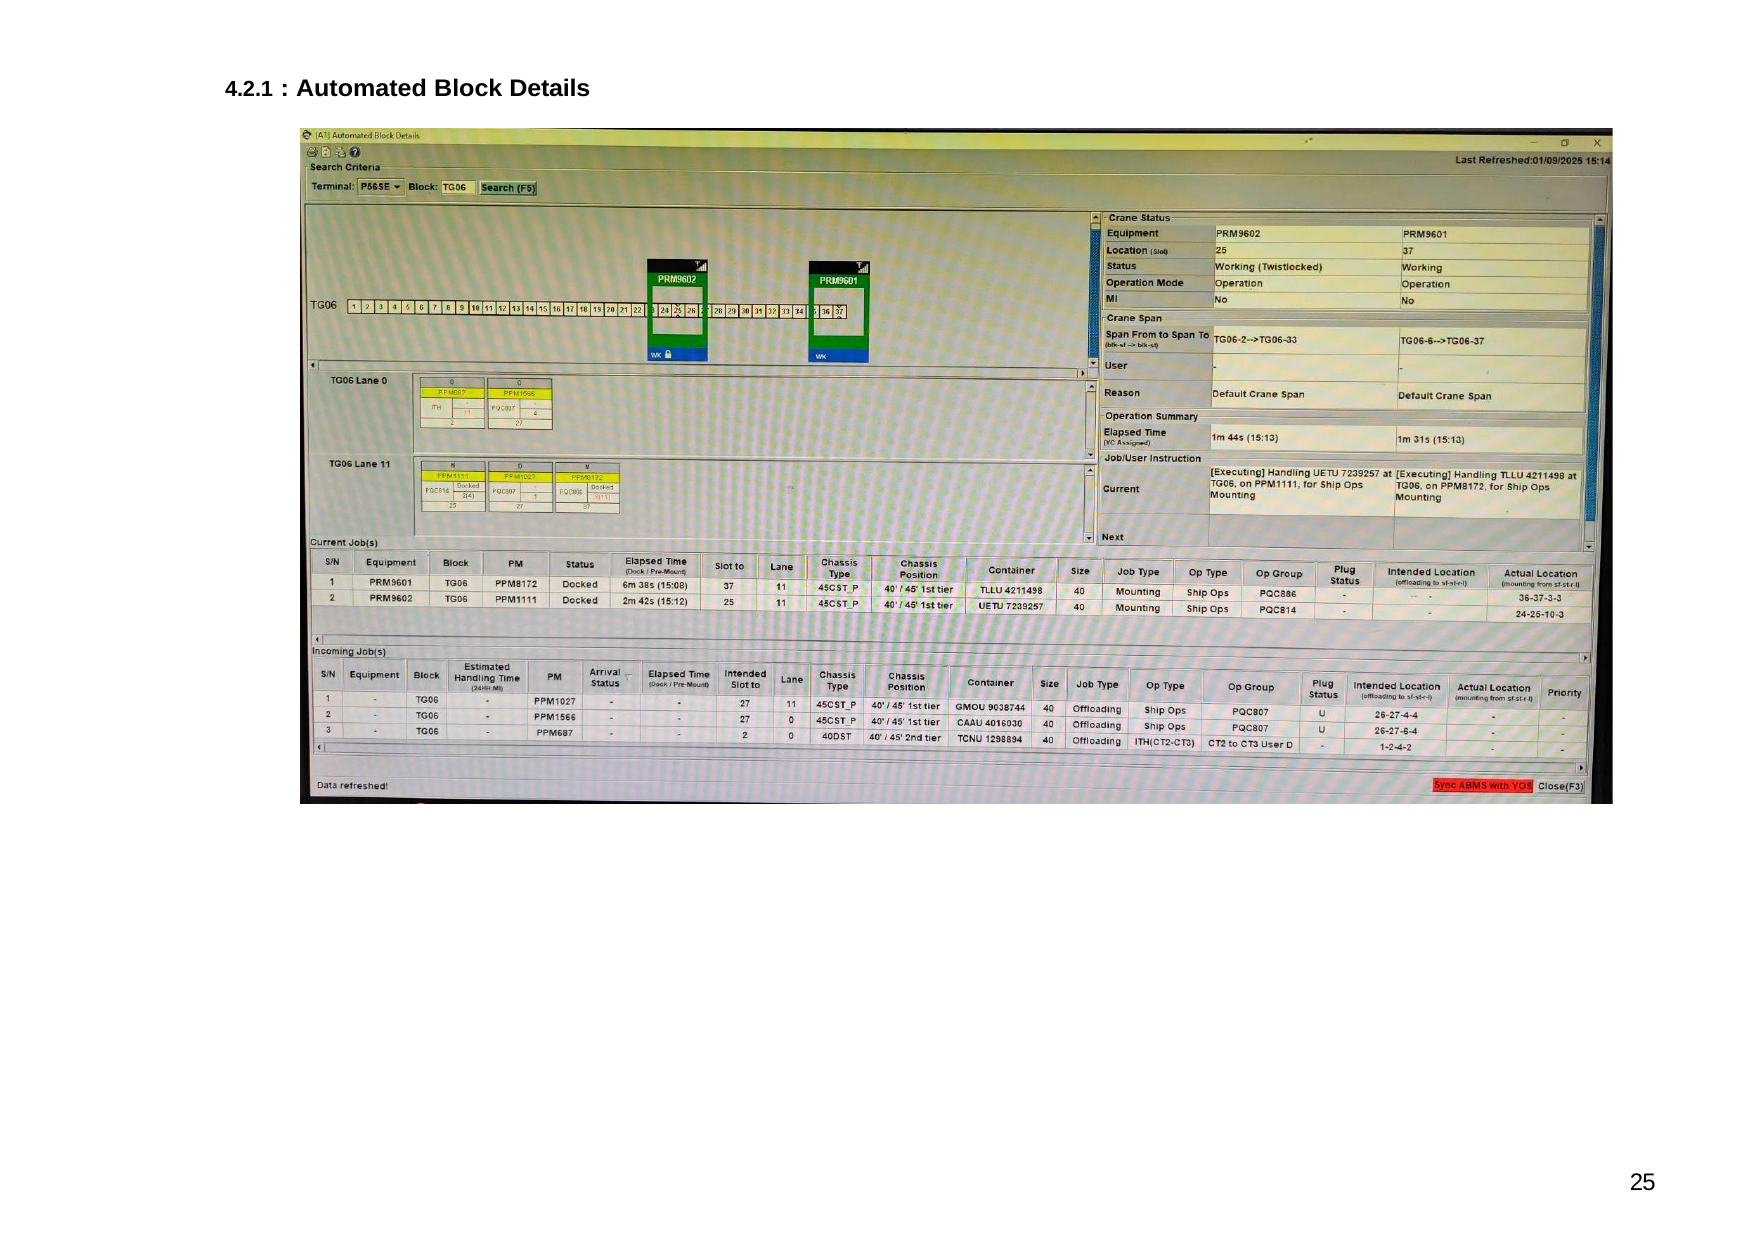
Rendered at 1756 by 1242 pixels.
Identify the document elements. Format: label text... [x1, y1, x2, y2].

picture [300, 128, 1613, 804]
subtitle : Automated Block Details [225, 74, 1681, 101]
